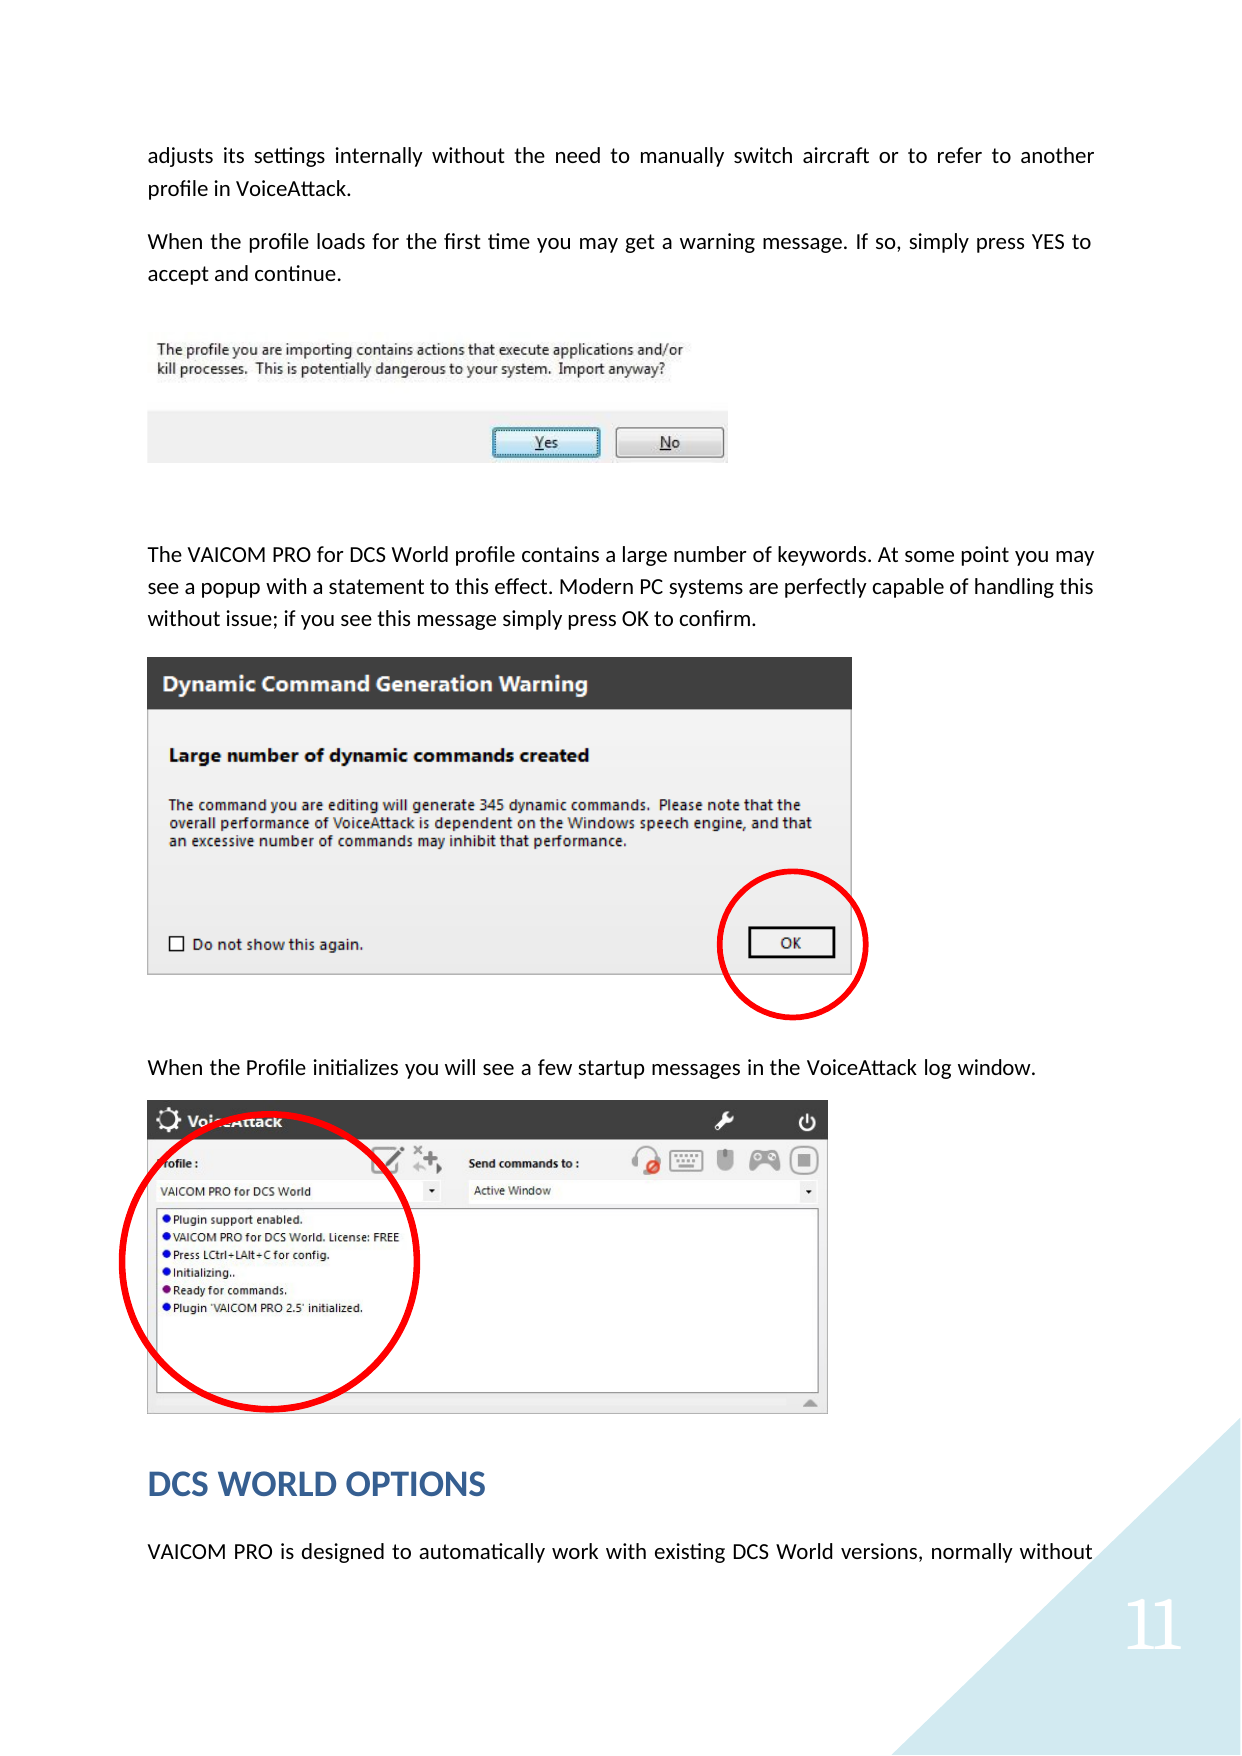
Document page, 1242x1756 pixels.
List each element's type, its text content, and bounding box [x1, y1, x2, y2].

picture [723, 875, 852, 975]
picture [147, 1118, 413, 1406]
picture [147, 657, 852, 975]
text When the profile loads for the first time you may get a warning message. If so, simply press YES to accept and continue. [147, 227, 1094, 287]
subtitle DCS WORLD OPTIONS [147, 1460, 1131, 1506]
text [147, 1537, 1095, 1565]
picture [147, 332, 728, 463]
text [147, 142, 1095, 202]
text When the Profile initializes you will see a few startup messages in the VoiceAttack log window. [147, 1053, 1131, 1081]
picture [147, 1100, 828, 1414]
text The VAICOM PRO for DCS World profile contains a large number of keywords. At some point you may see a popup with a statement to this effect. Modern PC systems are perfectly capable of handling this without issue; if you see this message simply press OK to confirm. [147, 540, 1095, 632]
